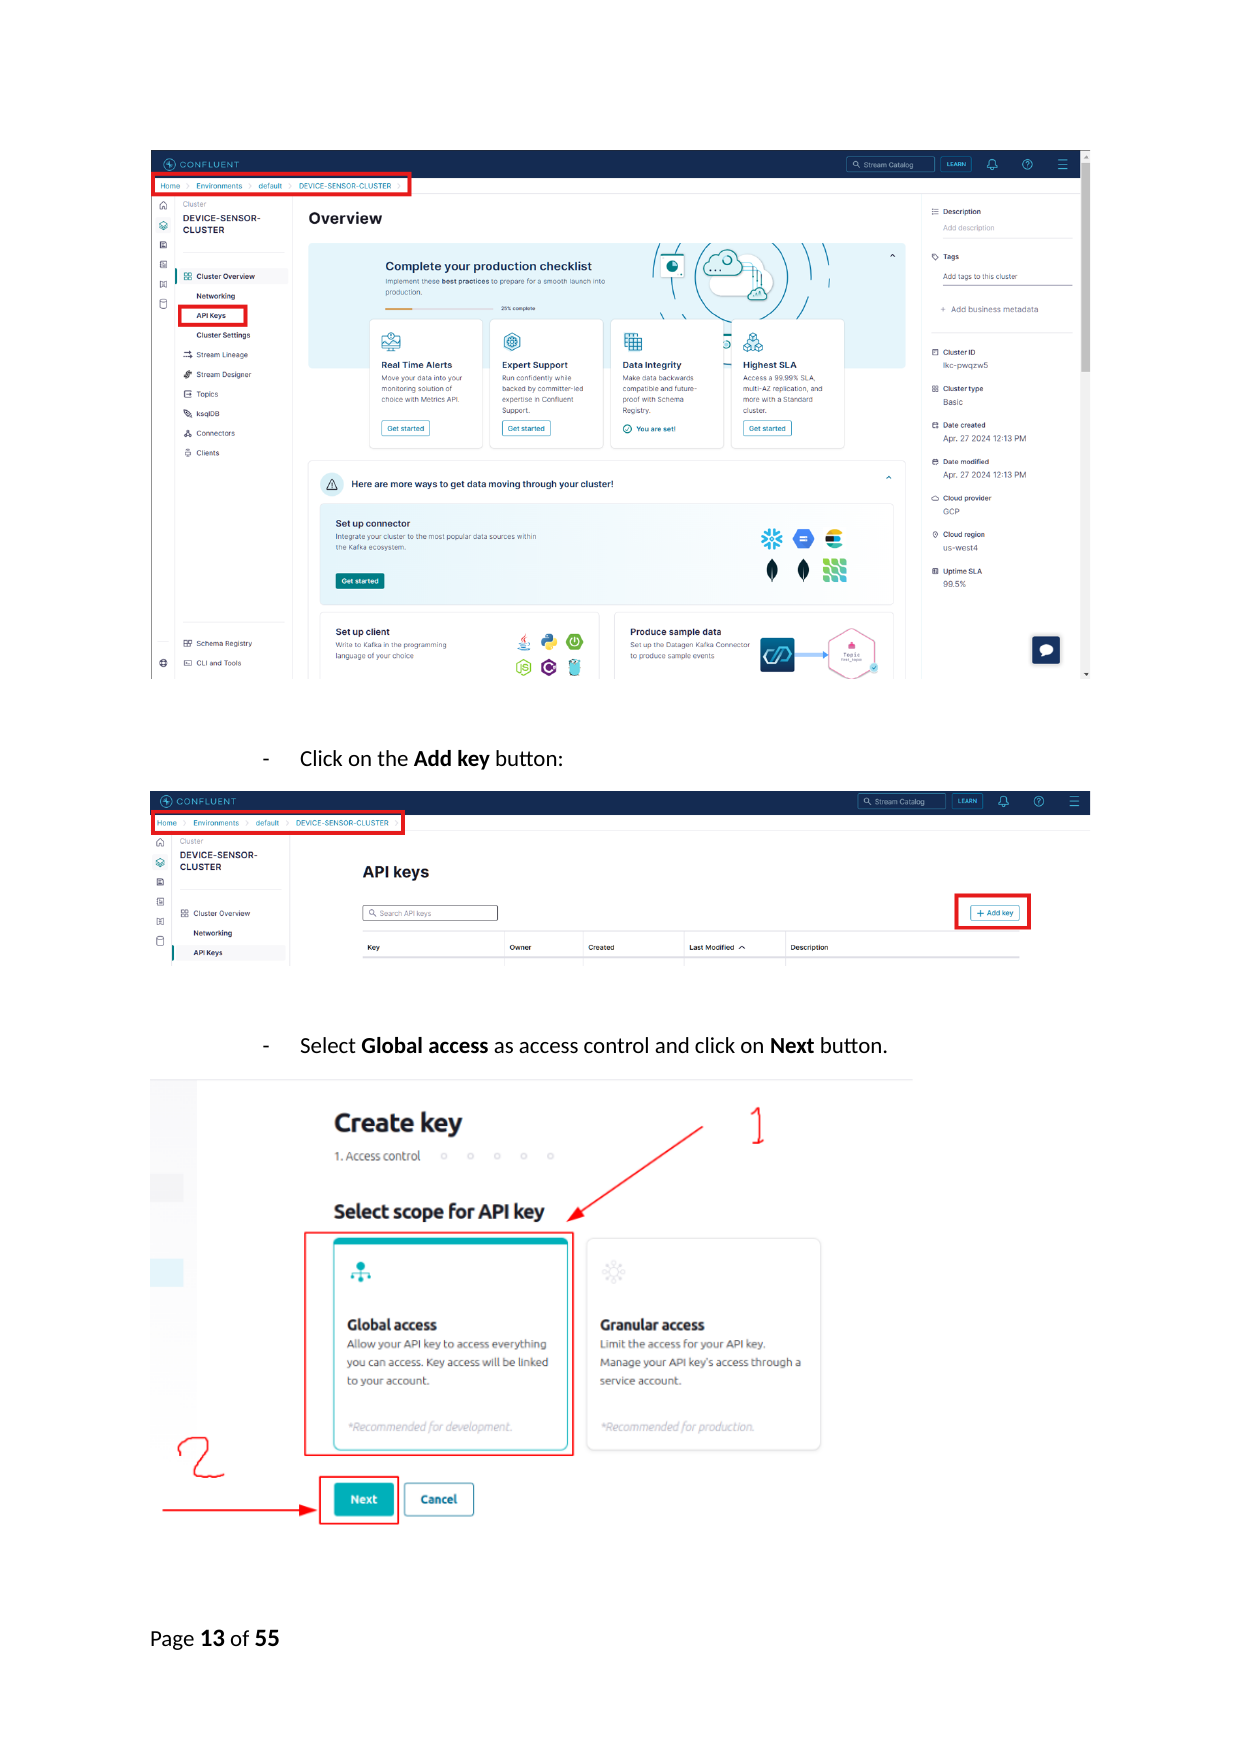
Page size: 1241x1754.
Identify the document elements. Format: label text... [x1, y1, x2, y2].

picture [150, 791, 1091, 966]
list Click on the Add key button: [262, 744, 1090, 772]
picture [150, 1078, 913, 1551]
picture [150, 150, 1091, 679]
list Select Global access as access control and click on Next button. [262, 1032, 1090, 1060]
